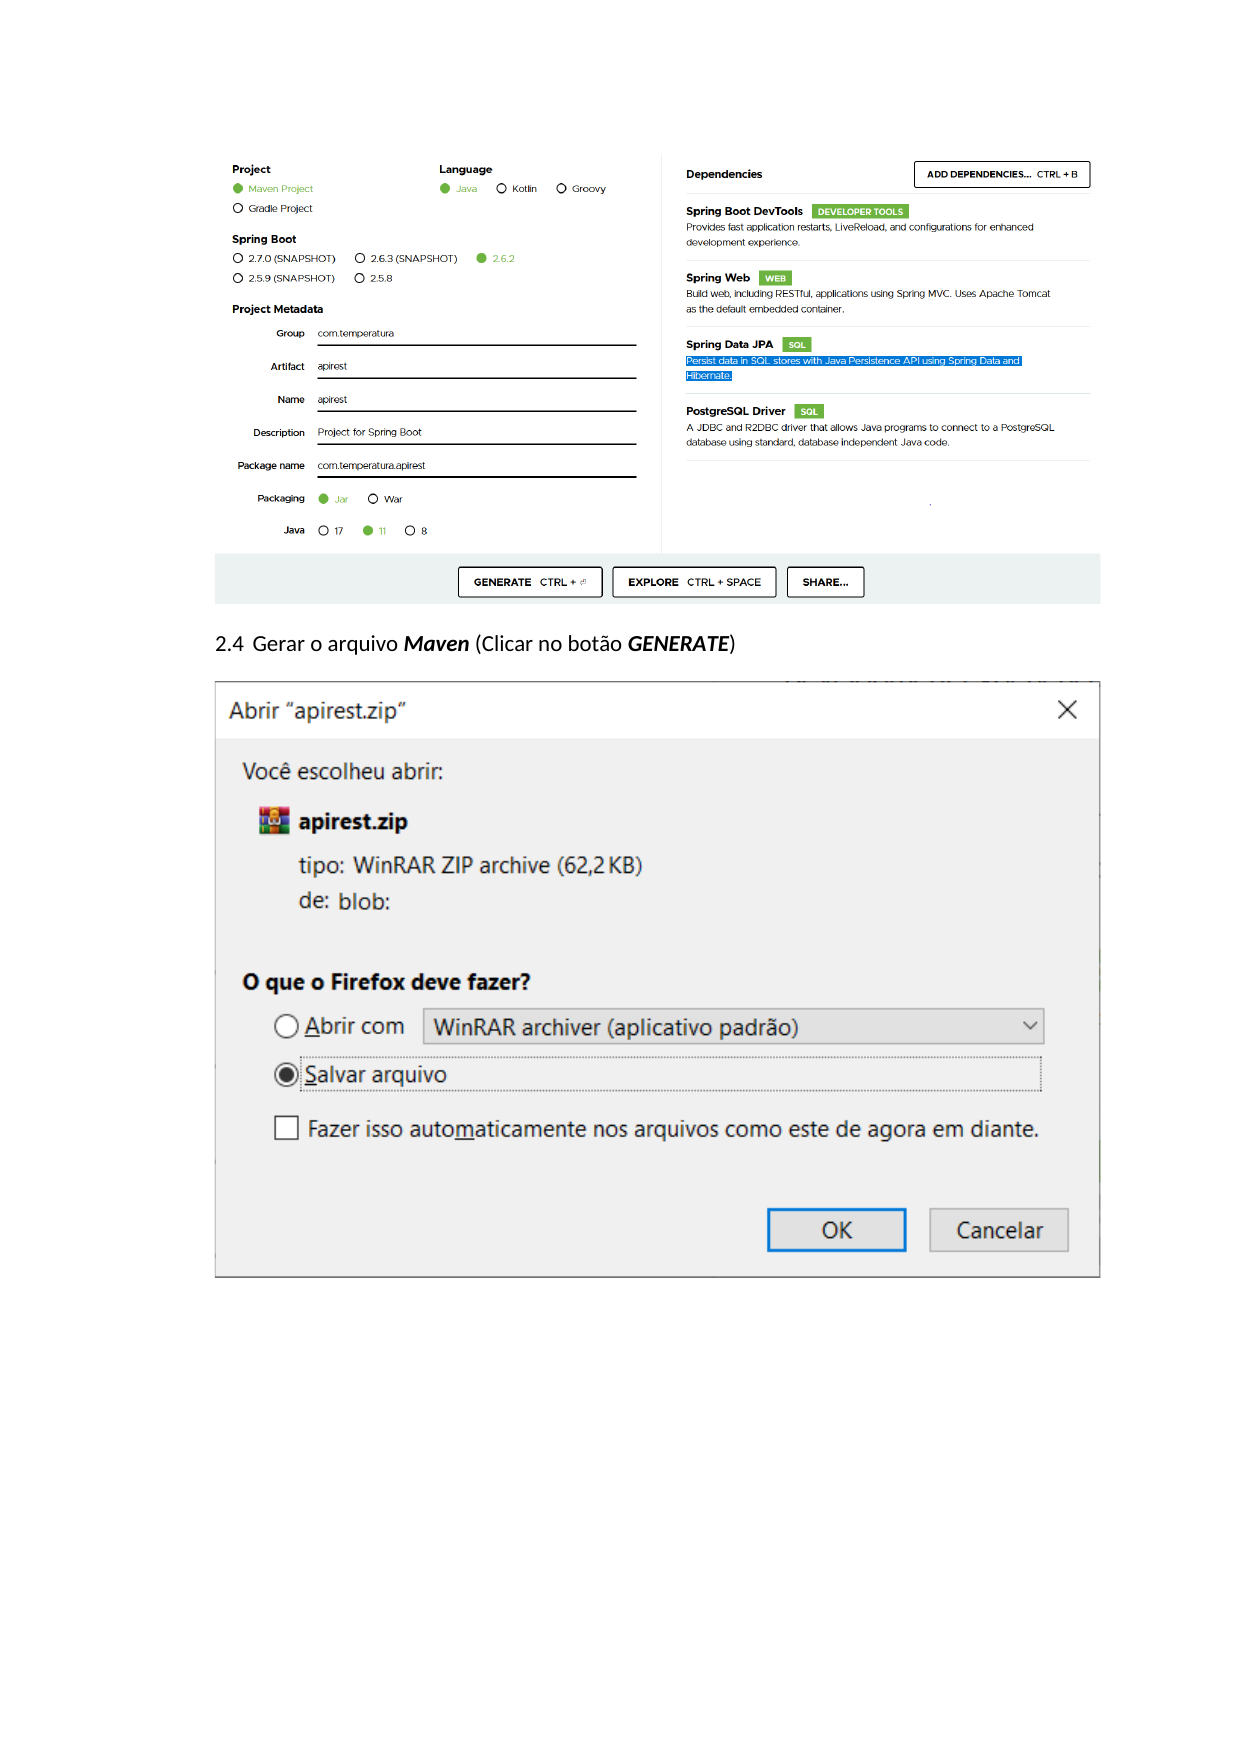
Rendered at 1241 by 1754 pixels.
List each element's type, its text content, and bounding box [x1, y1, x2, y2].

picture [214, 147, 1101, 604]
picture [214, 681, 1101, 1278]
list Gerar o arquivo Maven (Clicar no botão GENERATE) [215, 629, 1063, 657]
